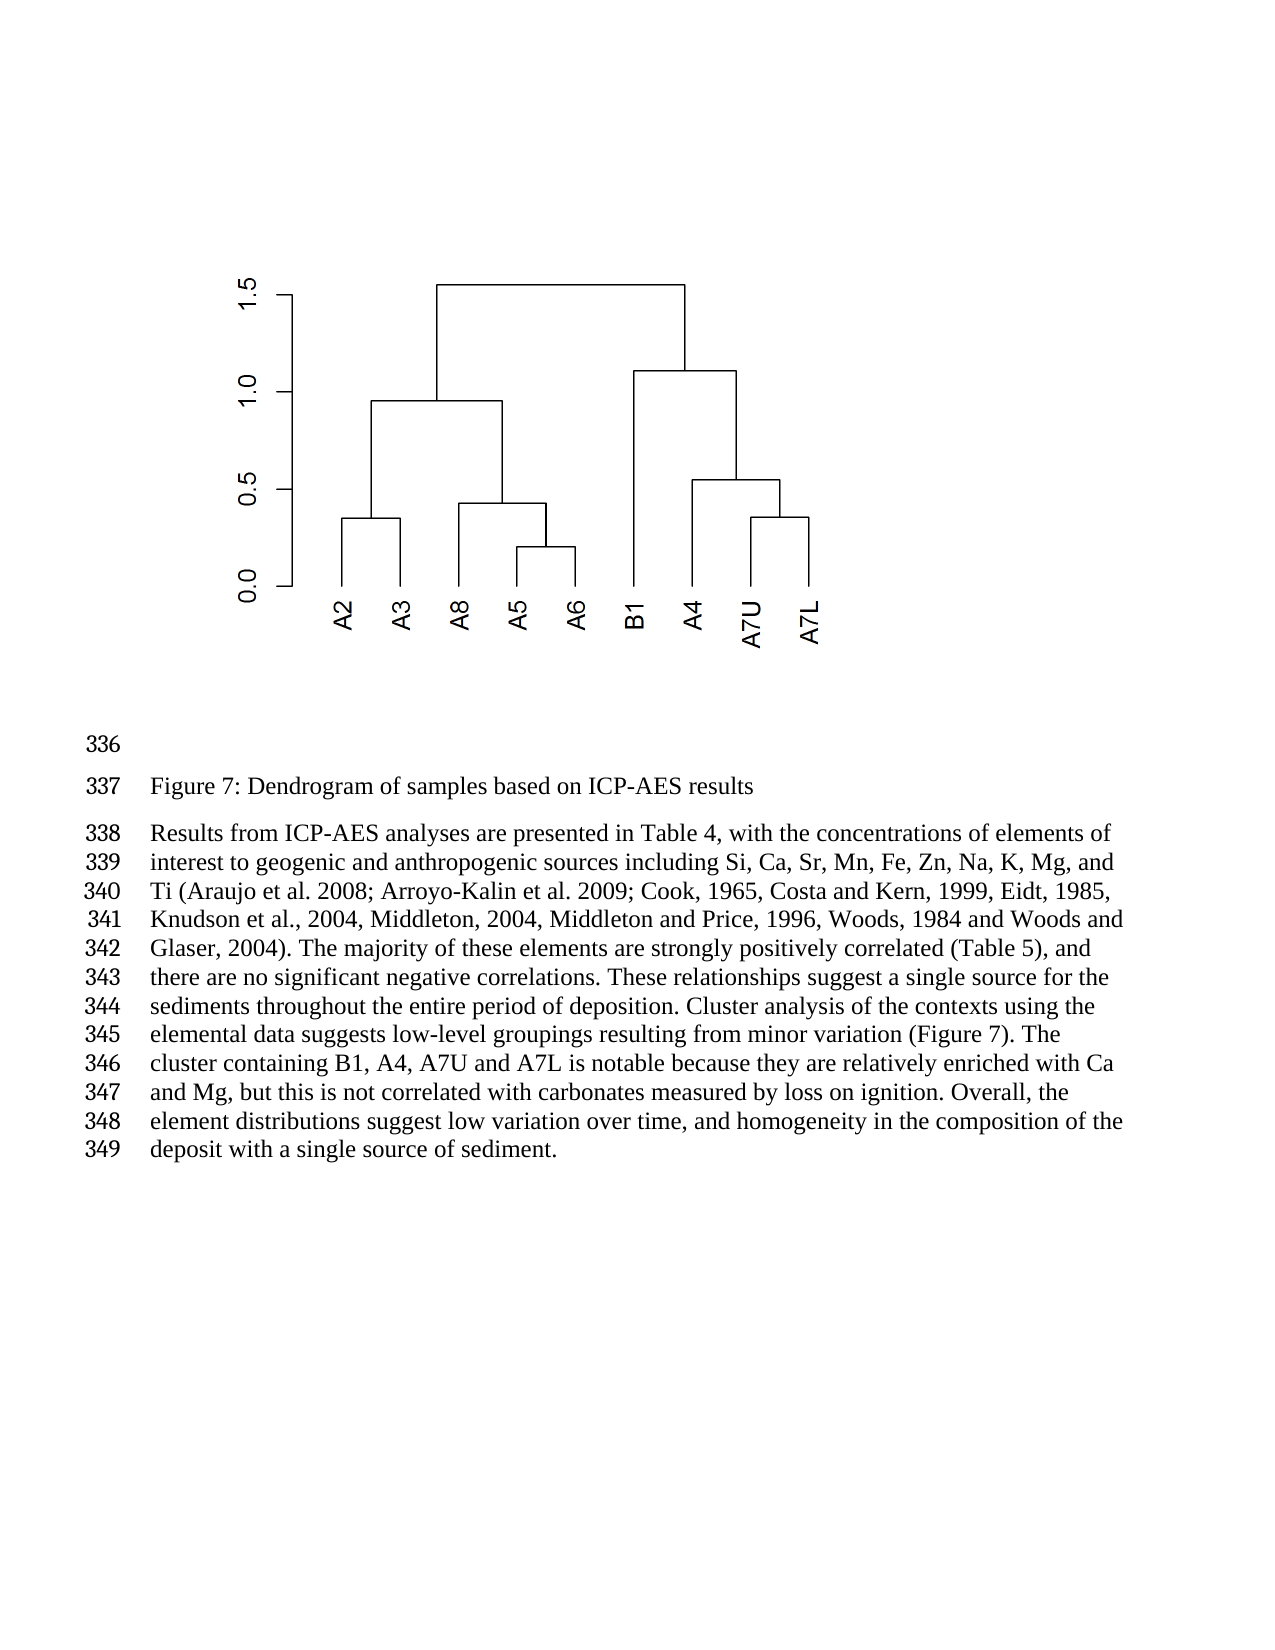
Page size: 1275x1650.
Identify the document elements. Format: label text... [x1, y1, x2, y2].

text Results from ICP-AES analyses are presented in Table 4, with the concentrations of elements of interest to geogenic and anthropogenic sources including Si, Ca, Sr, Mn, Fe, Zn, Na, K, Mg, and Ti (Araujo et al. 2008; Arroyo-Kalin et al. 2009; Cook, 1965, Costa and Kern, 1999, Eidt, 1985, Knudson et al., 2004, Middleton, 2004, Middleton and Price, 1996, Woods, 1984 and Woods and Glaser, 2004). The majority of these elements are strongly positively correlated (Table 5), and there are no significant negative correlations. These relationships suggest a single source for the sediments throughout the entire period of deposition. Cluster analysis of the contexts using the elemental data suggests low-level groupings resulting from minor variation (Figure 7). The cluster containing B1, A4, A7U and A7L is notable because they are relatively enriched with Ca and Mg, but this is not correlated with carbonates measured by loss on ignition. Overall, the element distributions suggest low variation over time, and homogeneity in the composition of the deposit with a single source of sediment. [150, 818, 1125, 1163]
text Figure 7: Dendrogram of samples based on ICP-AES results [150, 771, 1125, 799]
picture [168, 150, 922, 752]
